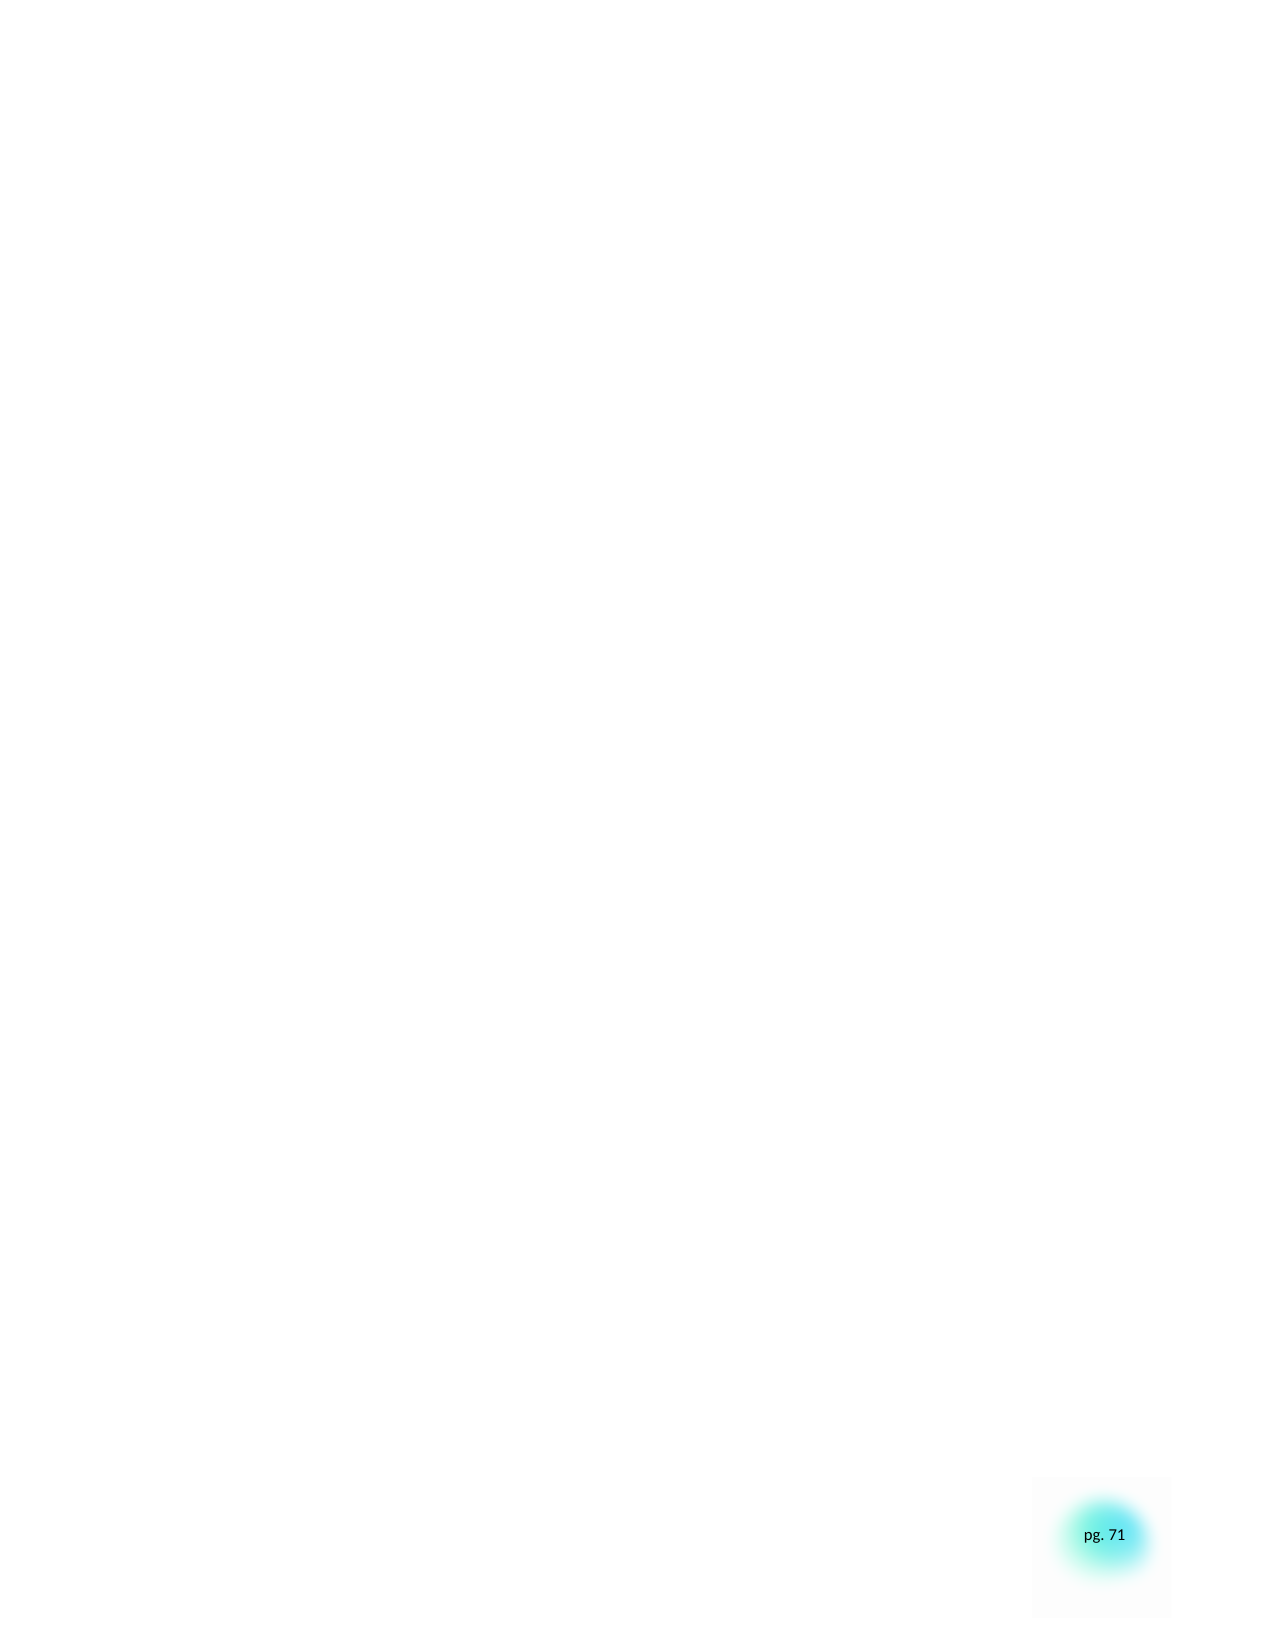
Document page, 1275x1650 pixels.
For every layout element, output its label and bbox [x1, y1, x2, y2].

picture [1032, 1477, 1172, 1618]
